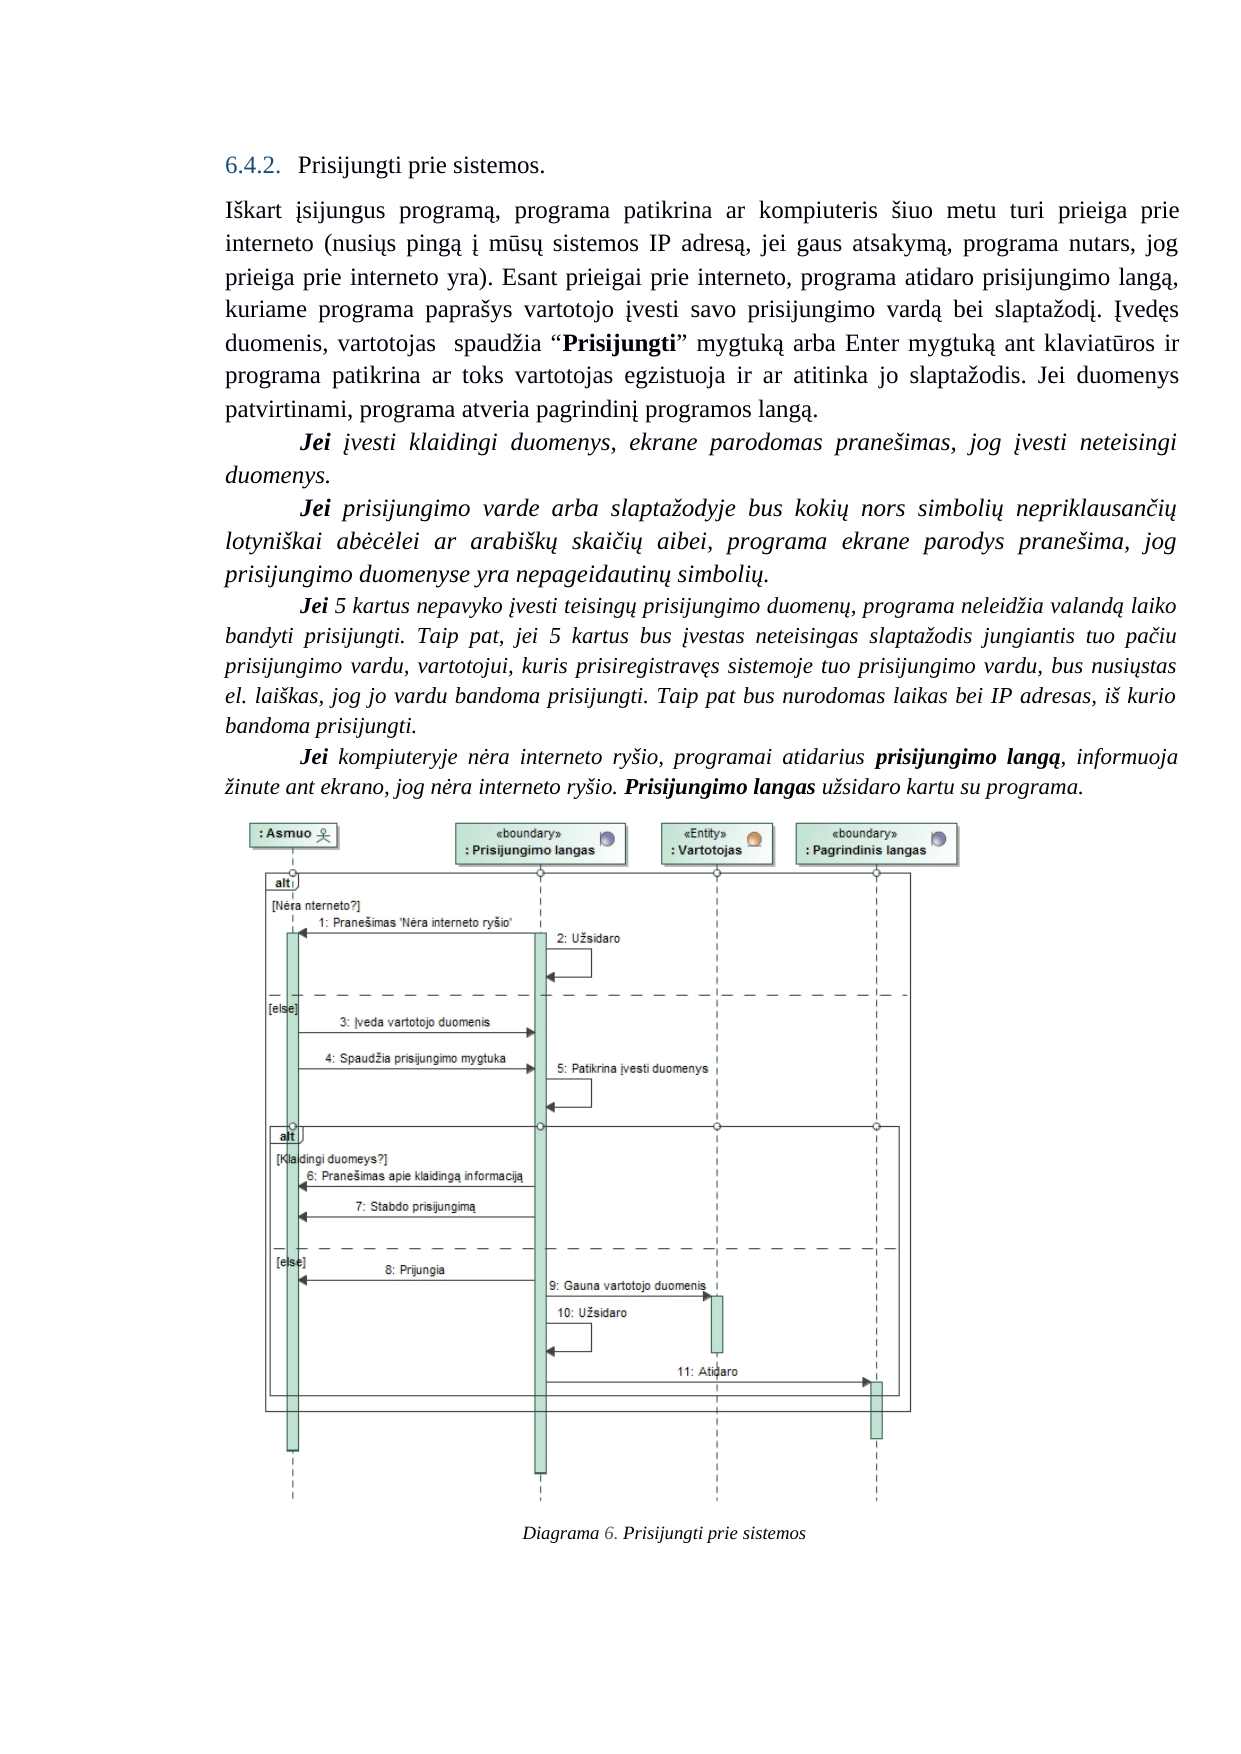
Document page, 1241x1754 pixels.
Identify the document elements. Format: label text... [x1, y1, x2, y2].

text Jei 5 kartus nepavyko įvesti teisingų prisijungimo duomenų, programa neleidžia valandą laiko bandyti prisijungti. Taip pat, jei 5 kartus bus įvestas neteisingas slaptažodis jungiantis tuo pačiu prisijungimo vardu, vartotojui, kuris prisiregistravęs sistemoje tuo prisijungimo vardu, bus nusiųstas el. laiškas, jog jo vardu bandoma prisijungti. Taip pat bus nurodomas laikas bei IP adresas, iš kurio bandoma prisijungti. [225, 592, 1180, 739]
text Jei prisijungimo varde arba slaptažodyje bus kokių nors simbolių nepriklausančių lotyniškai abėcėlei ar arabiškų skaičių aibei, programa ekrane parodys pranešima, jog prisijungimo duomenyse yra nepageidautinų simbolių. [225, 493, 1180, 587]
subtitle Prisijungti prie sistemos. [225, 150, 1180, 179]
text Diagrama 6. Prisijungti prie sistemos [150, 1522, 1180, 1544]
text Jei kompiuteryje nėra interneto ryšio, programai atidarius prisijungimo langą, informuoja žinute ant ekrano, jog nėra interneto ryšio. Prisijungimo langas užsidaro kartu su programa. [225, 743, 1180, 799]
text Jei įvesti klaidingi duomenys, ekrane parodomas pranešimas, jog įvesti neteisingi duomenys. [225, 427, 1180, 488]
picture [225, 803, 964, 1519]
